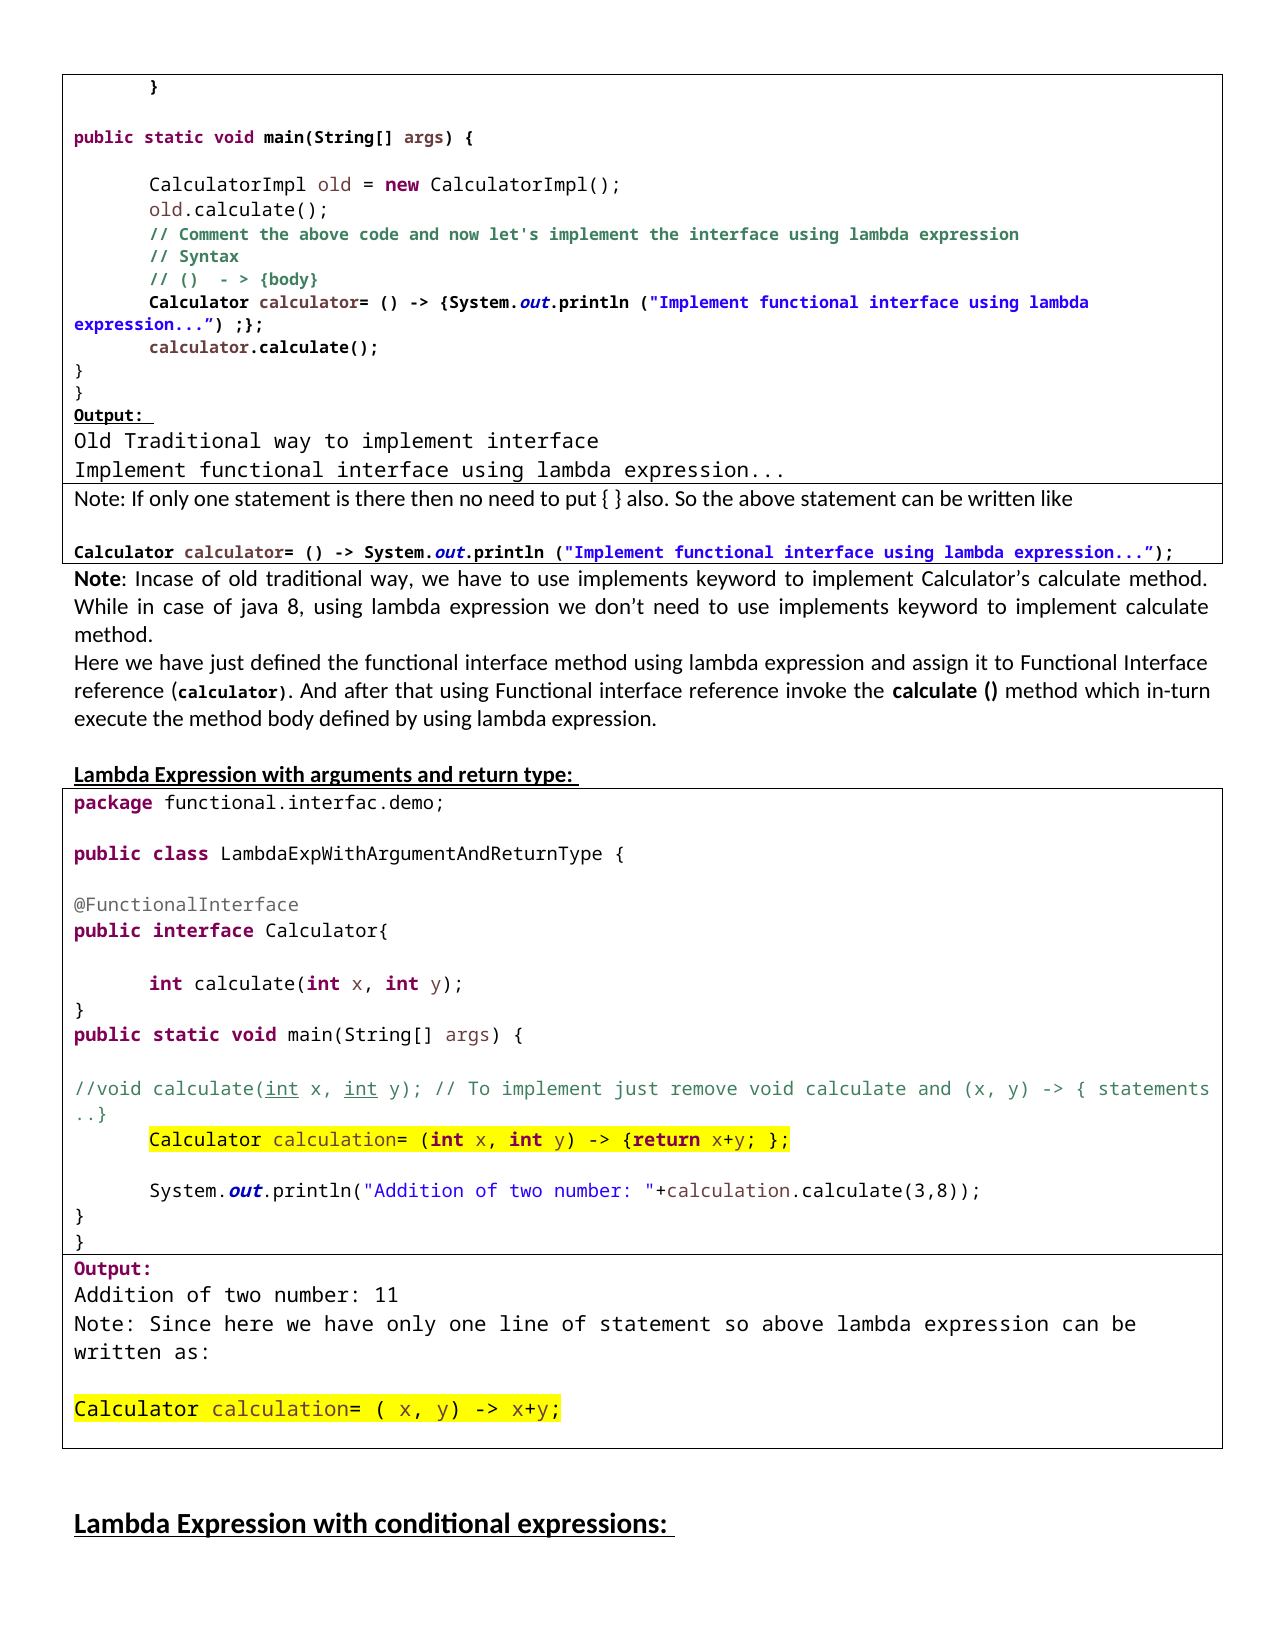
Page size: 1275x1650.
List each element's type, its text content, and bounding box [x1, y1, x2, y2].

table_cell Output: Addition of two number: 11 Note: Since here we have only one line of statement so above lambda expression can be written as: Calculator calculation= ( x, y) -> x+y; [63, 1255, 1222, 1448]
text Here we have just defined the functional interface method using lambda expression and assign it to Functional Interface reference (calculator). And after that using Functional interface reference invoke the calculate () method which in-turn execute the method body defined by using lambda expression. [74, 648, 1211, 732]
table_header package functional.interfac.demo; public class LambdaExpWithArgumentAndReturnType { @FunctionalInterface public interface Calculator{ int calculate(int x, int y); } public static void main(String[] args) { //void calculate(int x, int y); // To implement just remove void calculate and (x, y) -> { statements ..} Calculator calculation= (int x, int y) -> {return x+y; }; System.out.println("Addition of two number: "+calculation.calculate(3,8)); } } [63, 789, 1222, 1254]
table_cell Note: If only one statement is there then no need to put { } also. So the above statement can be written like Calculator calculator= () -> System.out.println ("Implement functional interface using lambda expression...”); [63, 484, 1222, 563]
text Note: Incase of old traditional way, we have to use implements keyword to implement Calculator’s calculate method. While in case of java 8, using lambda expression we don’t need to use implements keyword to implement calculate method. [74, 564, 1211, 648]
text Lambda Expression with conditional expressions: [74, 1505, 1211, 1541]
text Lambda Expression with arguments and return type: [74, 760, 1211, 788]
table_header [63, 75, 1222, 483]
